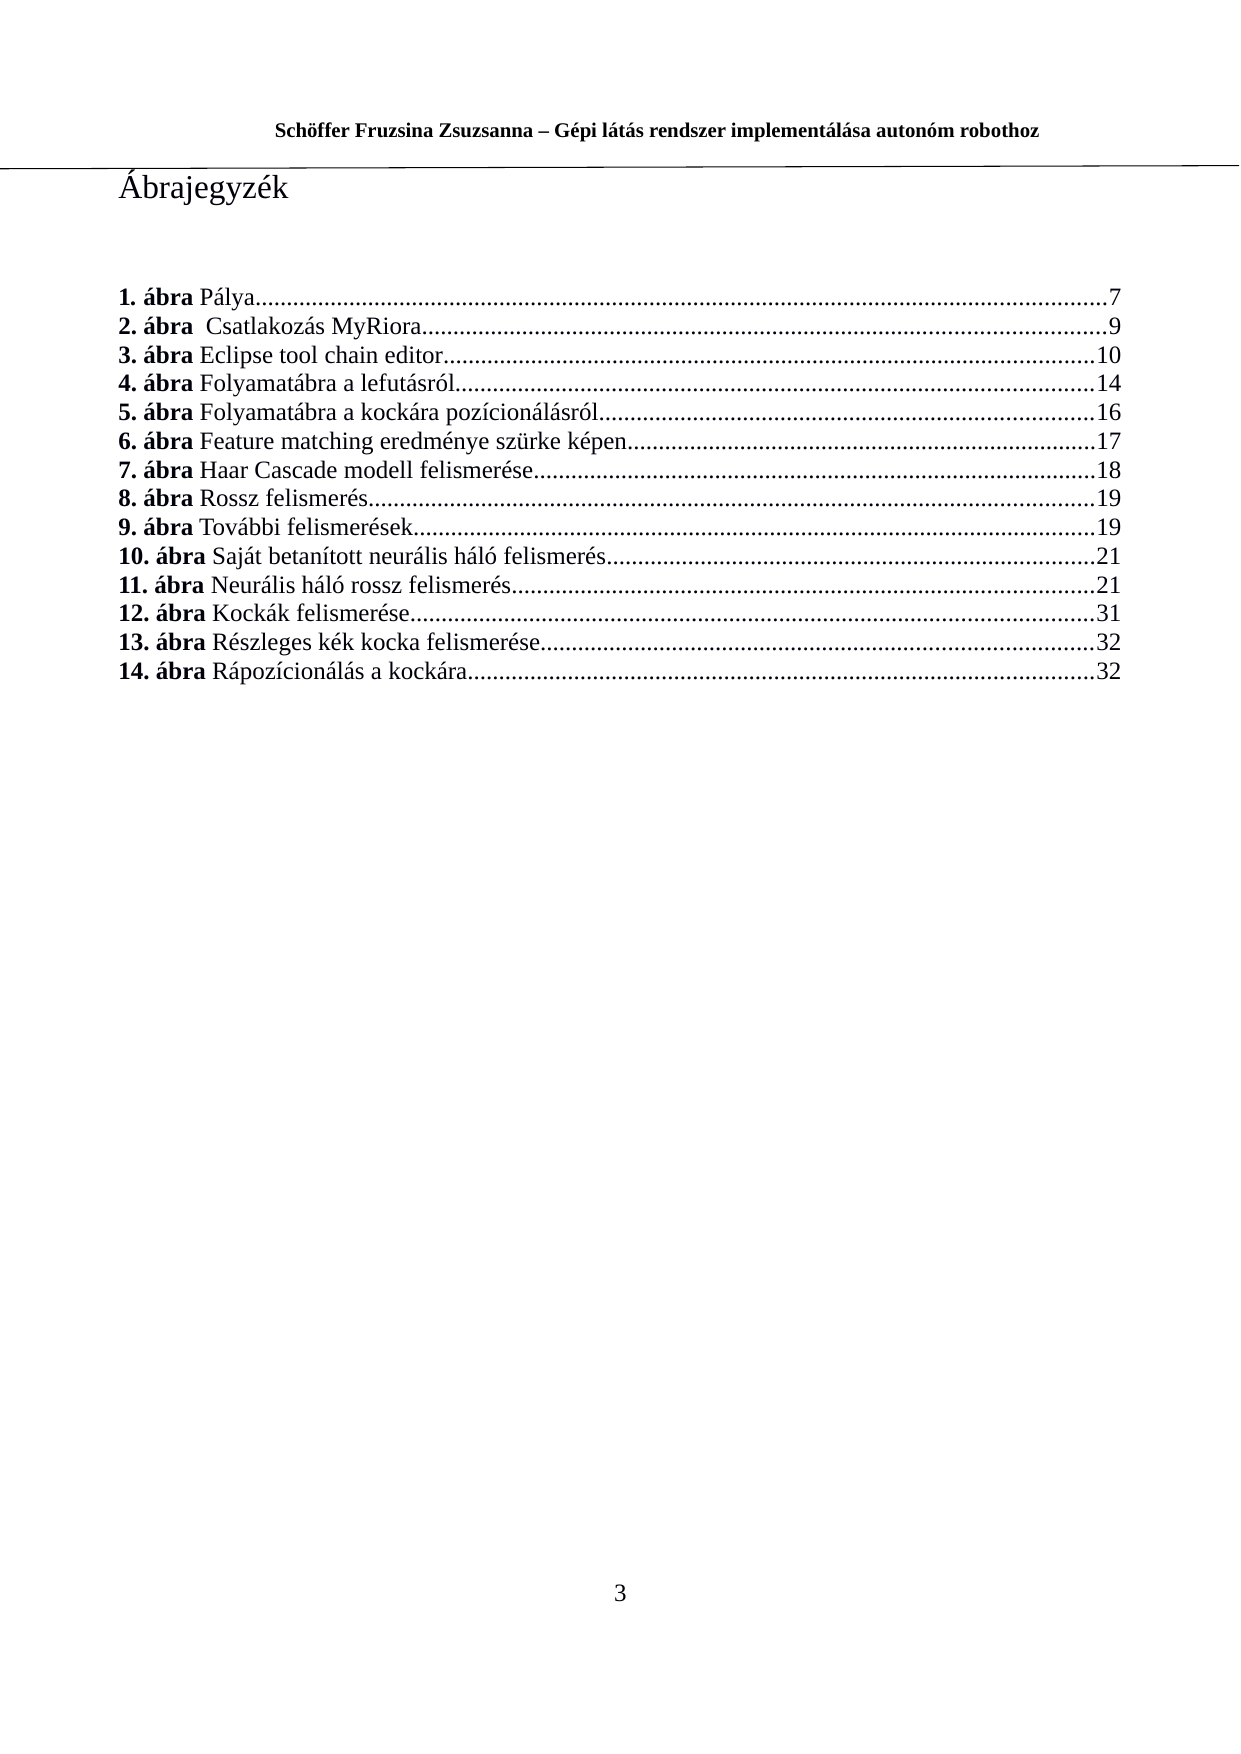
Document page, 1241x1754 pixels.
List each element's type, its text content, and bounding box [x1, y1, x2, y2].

text 4. ábra Folyamatábra a lefutásról 14 [118, 368, 1122, 397]
text 7. ábra Haar Cascade modell felismerése 18 [118, 455, 1122, 483]
text 9. ábra További felismerések 19 [118, 512, 1122, 541]
text 14. ábra Rápozícionálás a kockára 32 [118, 656, 1122, 685]
text 6. ábra Feature matching eredménye szürke képen 17 [118, 426, 1122, 455]
text 13. ábra Részleges kék kocka felismerése 32 [118, 627, 1122, 656]
text 10. ábra Saját betanított neurális háló felismerés 21 [118, 541, 1122, 570]
text 5. ábra Folyamatábra a kockára pozícionálásról 16 [118, 397, 1122, 426]
text 8. ábra Rossz felismerés 19 [118, 483, 1122, 512]
text 1. ábra Pálya 7 [118, 282, 1122, 311]
text Ábrajegyzék [118, 167, 1122, 206]
text 3. ábra Eclipse tool chain editor 10 [118, 340, 1122, 368]
text 2. ábra Csatlakozás MyRiora 9 [118, 311, 1122, 340]
text 11. ábra Neurális háló rossz felismerés 21 [118, 570, 1122, 598]
text 12. ábra Kockák felismerése 31 [118, 598, 1122, 627]
